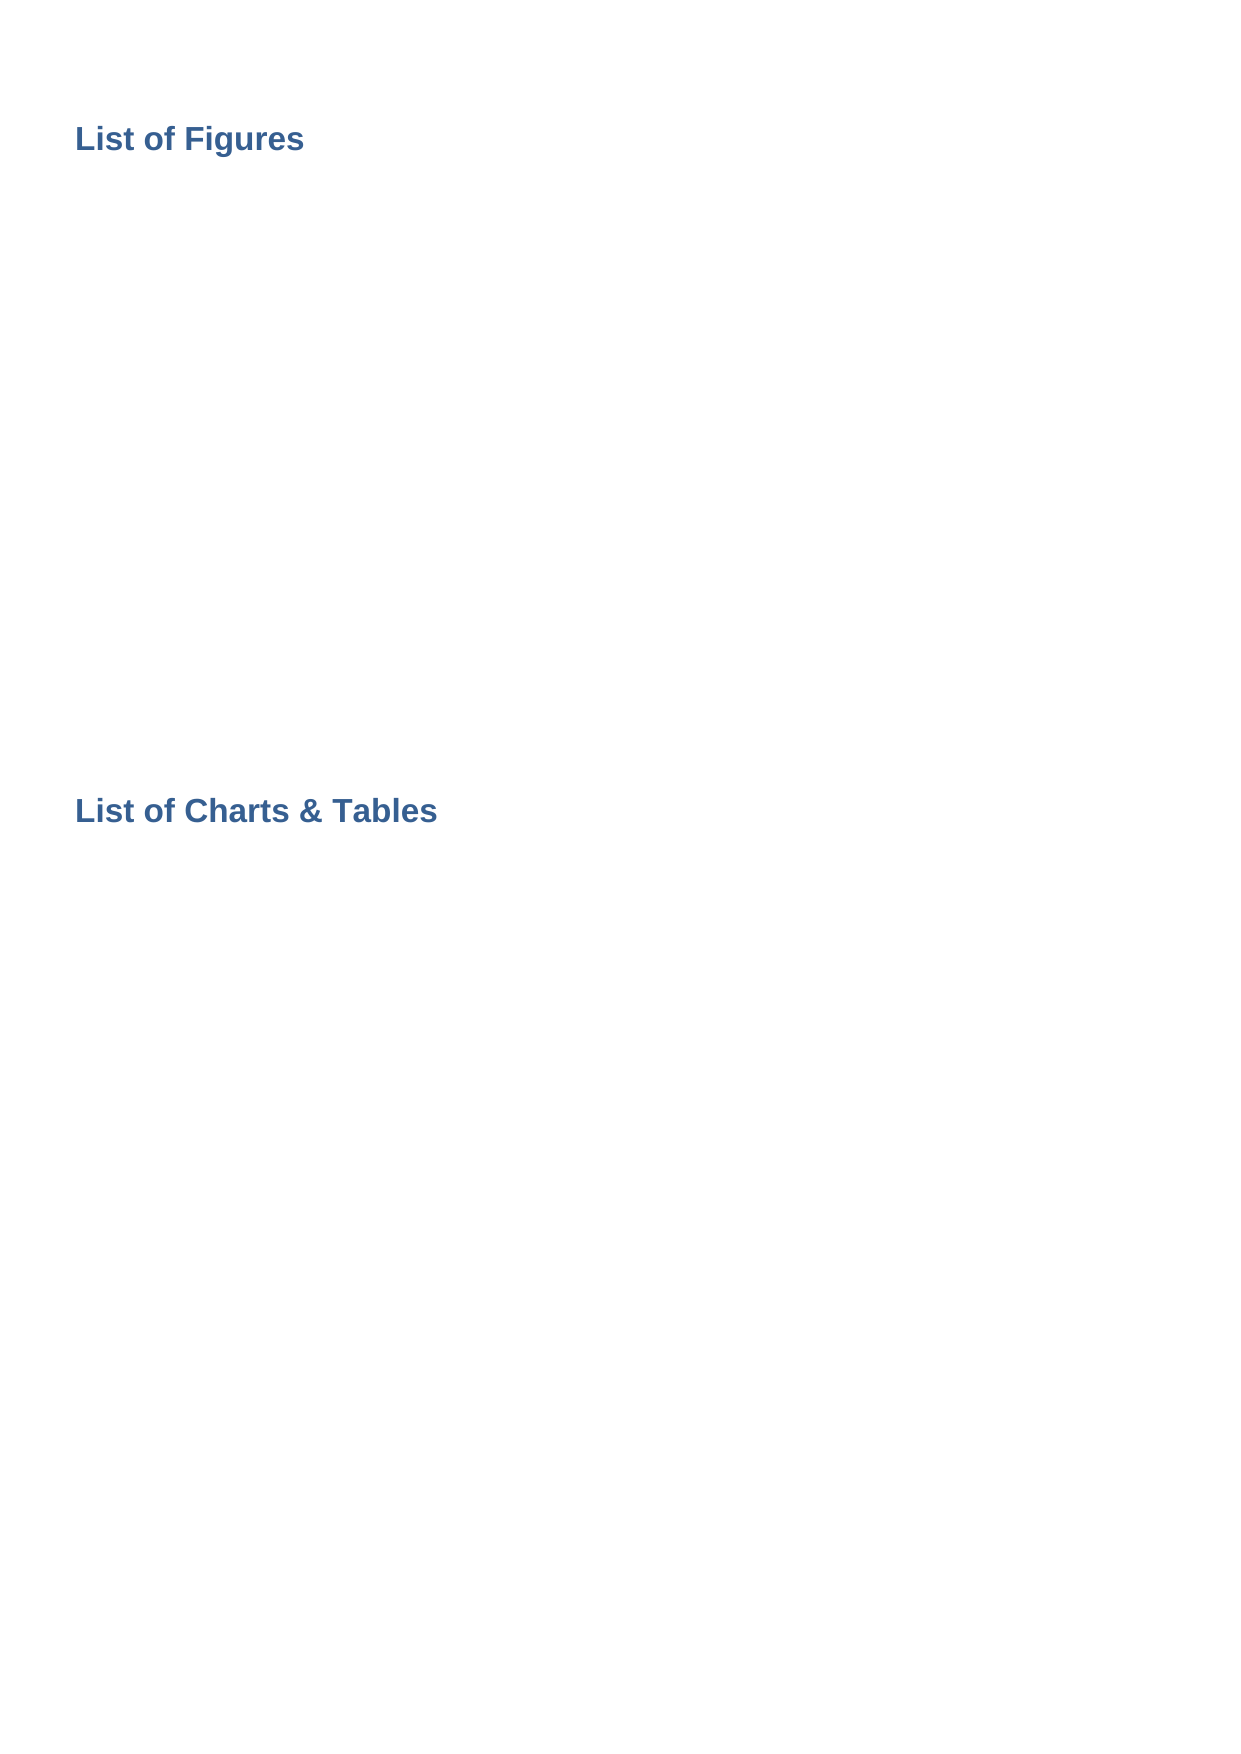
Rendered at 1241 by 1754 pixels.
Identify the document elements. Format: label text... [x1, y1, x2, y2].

list List of Figures [75, 119, 1165, 158]
list List of Charts & Tables [75, 791, 1165, 829]
